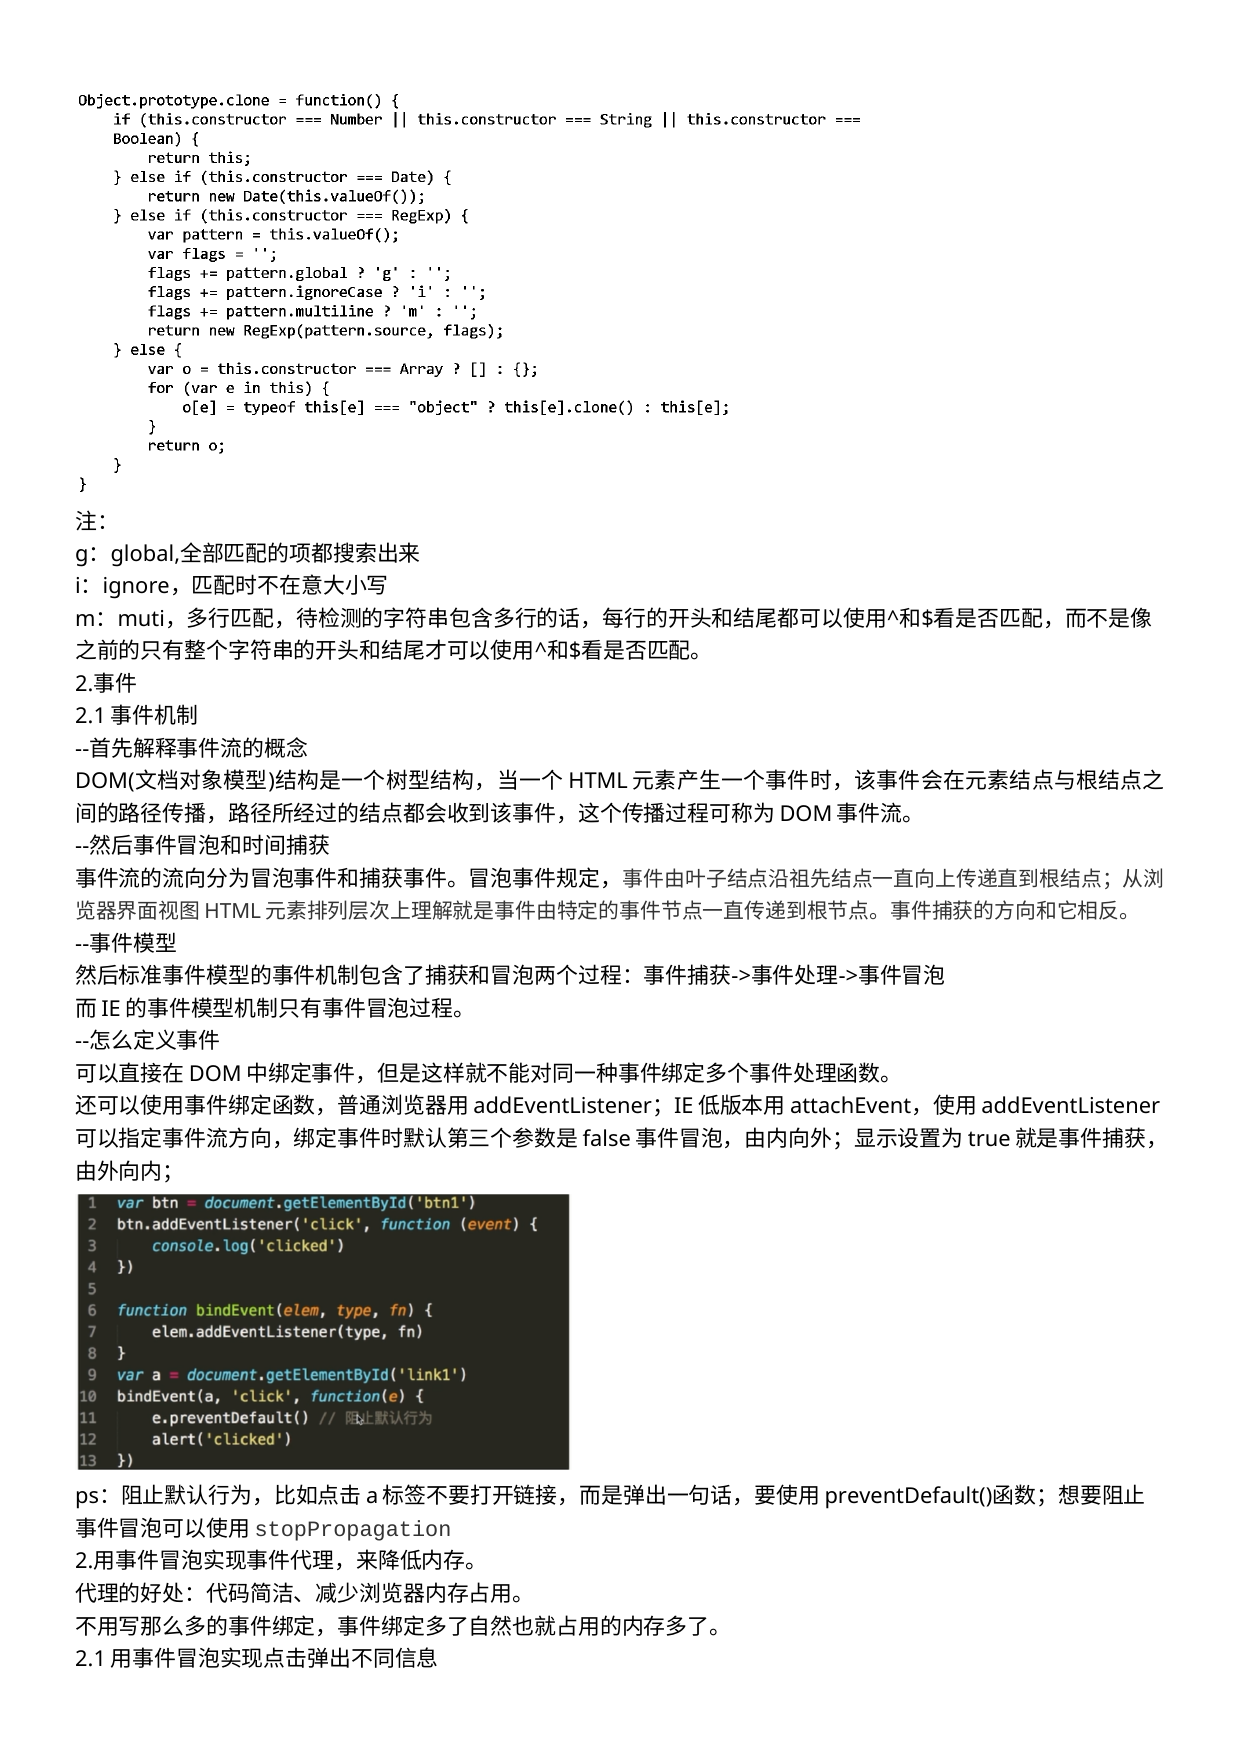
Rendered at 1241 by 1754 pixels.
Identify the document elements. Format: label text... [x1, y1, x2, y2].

text 事件流的流向分为冒泡事件和捕获事件。冒泡事件规定，事件由叶子结点沿祖先结点一直向上传递直到根结点；从浏览器界面视图HTML元素排列层次上理解就是事件由特定的事件节点一直传递到根节点。事件捕获的方向和它相反。 [75, 861, 1165, 926]
text 2.1用事件冒泡实现点击弹出不同信息 [75, 1641, 1165, 1673]
text m：muti，多行匹配，待检测的字符串包含多行的话，每行的开头和结尾都可以使用^和$看是否匹配，而不是像之前的只有整个字符串的开头和结尾才可以使用^和$看是否匹配。 [75, 601, 1165, 666]
text 代理的好处：代码简洁、减少浏览器内存占用。 [75, 1576, 1165, 1608]
text 可以直接在DOM中绑定事件，但是这样就不能对同一种事件绑定多个事件处理函数。 [75, 1056, 1165, 1088]
text --然后事件冒泡和时间捕获 [75, 828, 1165, 861]
text 2.事件 [75, 666, 1165, 698]
text 2.1事件机制 [75, 698, 1165, 731]
text ps：阻止默认行为，比如点击a标签不要打开链接，而是弹出一句话，要使用preventDefault()函数；想要阻止事件冒泡可以使用stopPropagation [75, 1478, 1165, 1543]
text --怎么定义事件 [75, 1023, 1165, 1056]
text 注： [75, 503, 1165, 536]
text g：global,全部匹配的项都搜索出来 [75, 536, 1165, 568]
text DOM(文档对象模型)结构是一个树型结构，当一个HTML元素产生一个事件时，该事件会在元素结点与根结点之间的路径传播，路径所经过的结点都会收到该事件，这个传播过程可称为DOM事件流。 [75, 763, 1165, 828]
text 2.用事件冒泡实现事件代理，来降低内存。 [75, 1543, 1165, 1576]
text 不用写那么多的事件绑定，事件绑定多了自然也就占用的内存多了。 [75, 1608, 1165, 1641]
text i：ignore，匹配时不在意大小写 [75, 568, 1165, 601]
text --首先解释事件流的概念 [75, 731, 1165, 763]
text 还可以使用事件绑定函数，普通浏览器用addEventListener；IE低版本用attachEvent，使用addEventListener可以指定事件流方向，绑定事件时默认第三个参数是false事件冒泡，由内向外；显示设置为true就是事件捕获，由外向内； [75, 1088, 1165, 1186]
text --事件模型 [75, 926, 1165, 958]
text 而IE的事件模型机制只有事件冒泡过程。 [75, 991, 1165, 1023]
text 然后标准事件模型的事件机制包含了捕获和冒泡两个过程：事件捕获->事件处理->事件冒泡 [75, 958, 1165, 991]
picture [75, 1194, 573, 1470]
